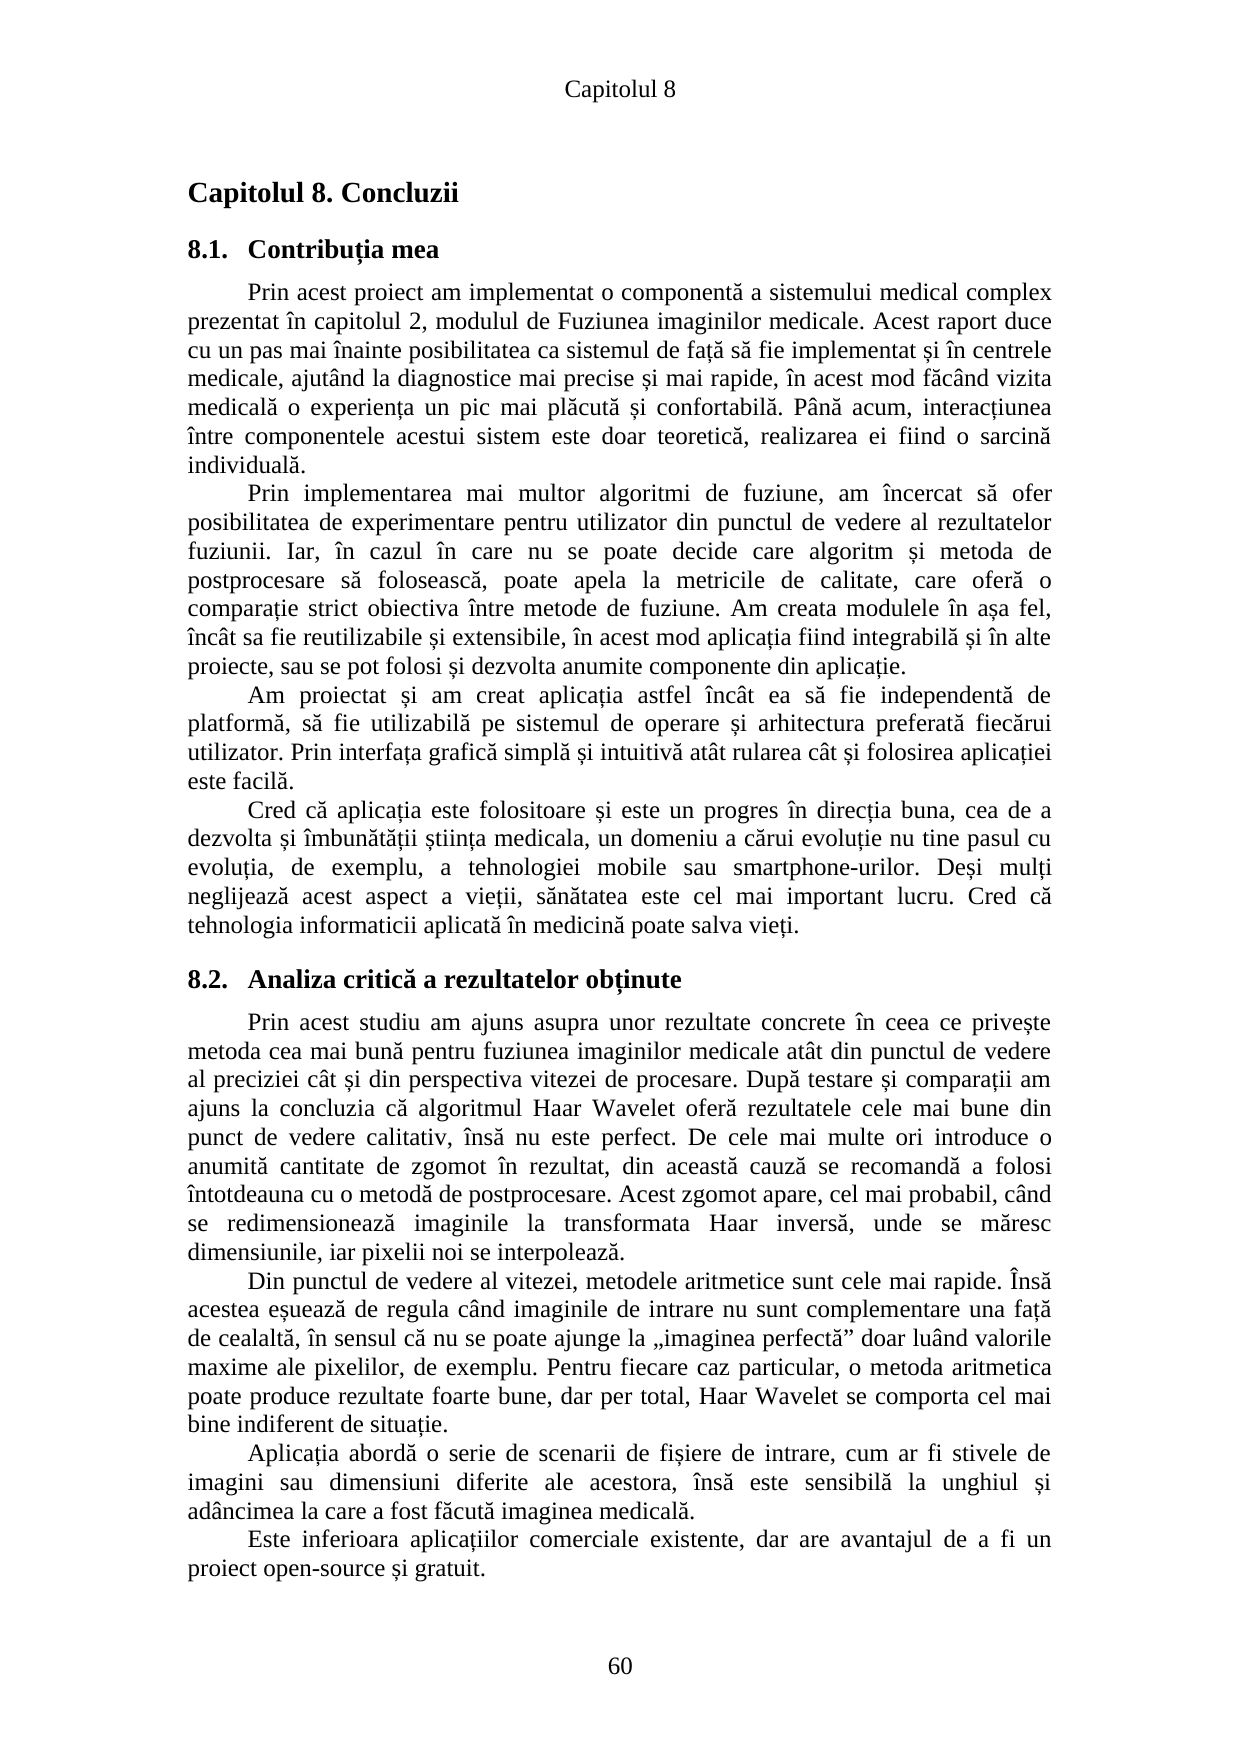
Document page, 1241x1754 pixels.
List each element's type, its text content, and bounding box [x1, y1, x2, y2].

text Din punctul de vedere al vitezei, metodele aritmetice sunt cele mai rapide. Însă acestea eșuează de regula când imaginile de intrare nu sunt complementare una față de cealaltă, în sensul că nu se poate ajunge la „imaginea perfectă” doar luând valorile maxime ale pixelilor, de exemplu. Pentru fiecare caz particular, o metoda aritmetica poate produce rezultate foarte bune, dar per total, Haar Wavelet se comporta cel mai bine indiferent de situație. [187, 1266, 1053, 1438]
subtitle Concluzii [187, 175, 1053, 208]
text Prin acest studiu am ajuns asupra unor rezultate concrete în ceea ce privește metoda cea mai bună pentru fuziunea imaginilor medicale atât din punctul de vedere al preciziei cât și din perspectiva vitezei de procesare. După testare și comparații am ajuns la concluzia că algoritmul Haar Wavelet oferă rezultatele cele mai bune din punct de vedere calitativ, însă nu este perfect. De cele mai multe ori introduce o anumită cantitate de zgomot în rezultat, din această cauză se recomandă a folosi întotdeauna cu o metodă de postprocesare. Acest zgomot apare, cel mai probabil, când se redimensionează imaginile la transformata Haar inversă, unde se măresc dimensiunile, iar pixelii noi se interpolează. [187, 1007, 1053, 1266]
text Cred că aplicația este folositoare și este un progres în direcția buna, cea de a dezvolta și îmbunătății știința medicala, un domeniu a cărui evoluție nu tine pasul cu evoluția, de exemplu, a tehnologiei mobile sau smartphone-urilor. Deși mulți neglijează acest aspect a vieții, sănătatea este cel mai important lucru. Cred că tehnologia informaticii aplicată în medicină poate salva vieți. [187, 795, 1053, 938]
text Este inferioara aplicațiilor comerciale existente, dar are avantajul de a fi un proiect open-source și gratuit. [187, 1524, 1053, 1582]
text Prin acest proiect am implementat o componentă a sistemului medical complex prezentat în capitolul 2, modulul de Fuziunea imaginilor medicale. Acest raport duce cu un pas mai înainte posibilitatea ca sistemul de față să fie implementat și în centrele medicale, ajutând la diagnostice mai precise și mai rapide, în acest mod făcând vizita medicală o experiența un pic mai plăcută și confortabilă. Până acum, interacțiunea între componentele acestui sistem este doar teoretică, realizarea ei fiind o sarcină individuală. [187, 277, 1053, 478]
text Prin implementarea mai multor algoritmi de fuziune, am încercat să ofer posibilitatea de experimentare pentru utilizator din punctul de vedere al rezultatelor fuziunii. Iar, în cazul în care nu se poate decide care algoritm și metoda de postprocesare să folosească, poate apela la metricile de calitate, care oferă o comparație strict obiectiva între metode de fuziune. Am creata modulele în așa fel, încât sa fie reutilizabile și extensibile, în acest mod aplicația fiind integrabilă și în alte proiecte, sau se pot folosi și dezvolta anumite componente din aplicație. [187, 478, 1053, 680]
subtitle Contribuția mea [187, 233, 1053, 265]
text Aplicația abordă o serie de scenarii de fișiere de intrare, cum ar fi stivele de imagini sau dimensiuni diferite ale acestora, însă este sensibilă la unghiul și adâncimea la care a fost făcută imaginea medicală. [187, 1438, 1053, 1524]
subtitle Analiza critică a rezultatelor obținute [187, 963, 1053, 994]
text Am proiectat și am creat aplicația astfel încât ea să fie independentă de platformă, să fie utilizabilă pe sistemul de operare și arhitectura preferată fiecărui utilizator. Prin interfața grafică simplă și intuitivă atât rularea cât și folosirea aplicației este facilă. [187, 680, 1053, 795]
